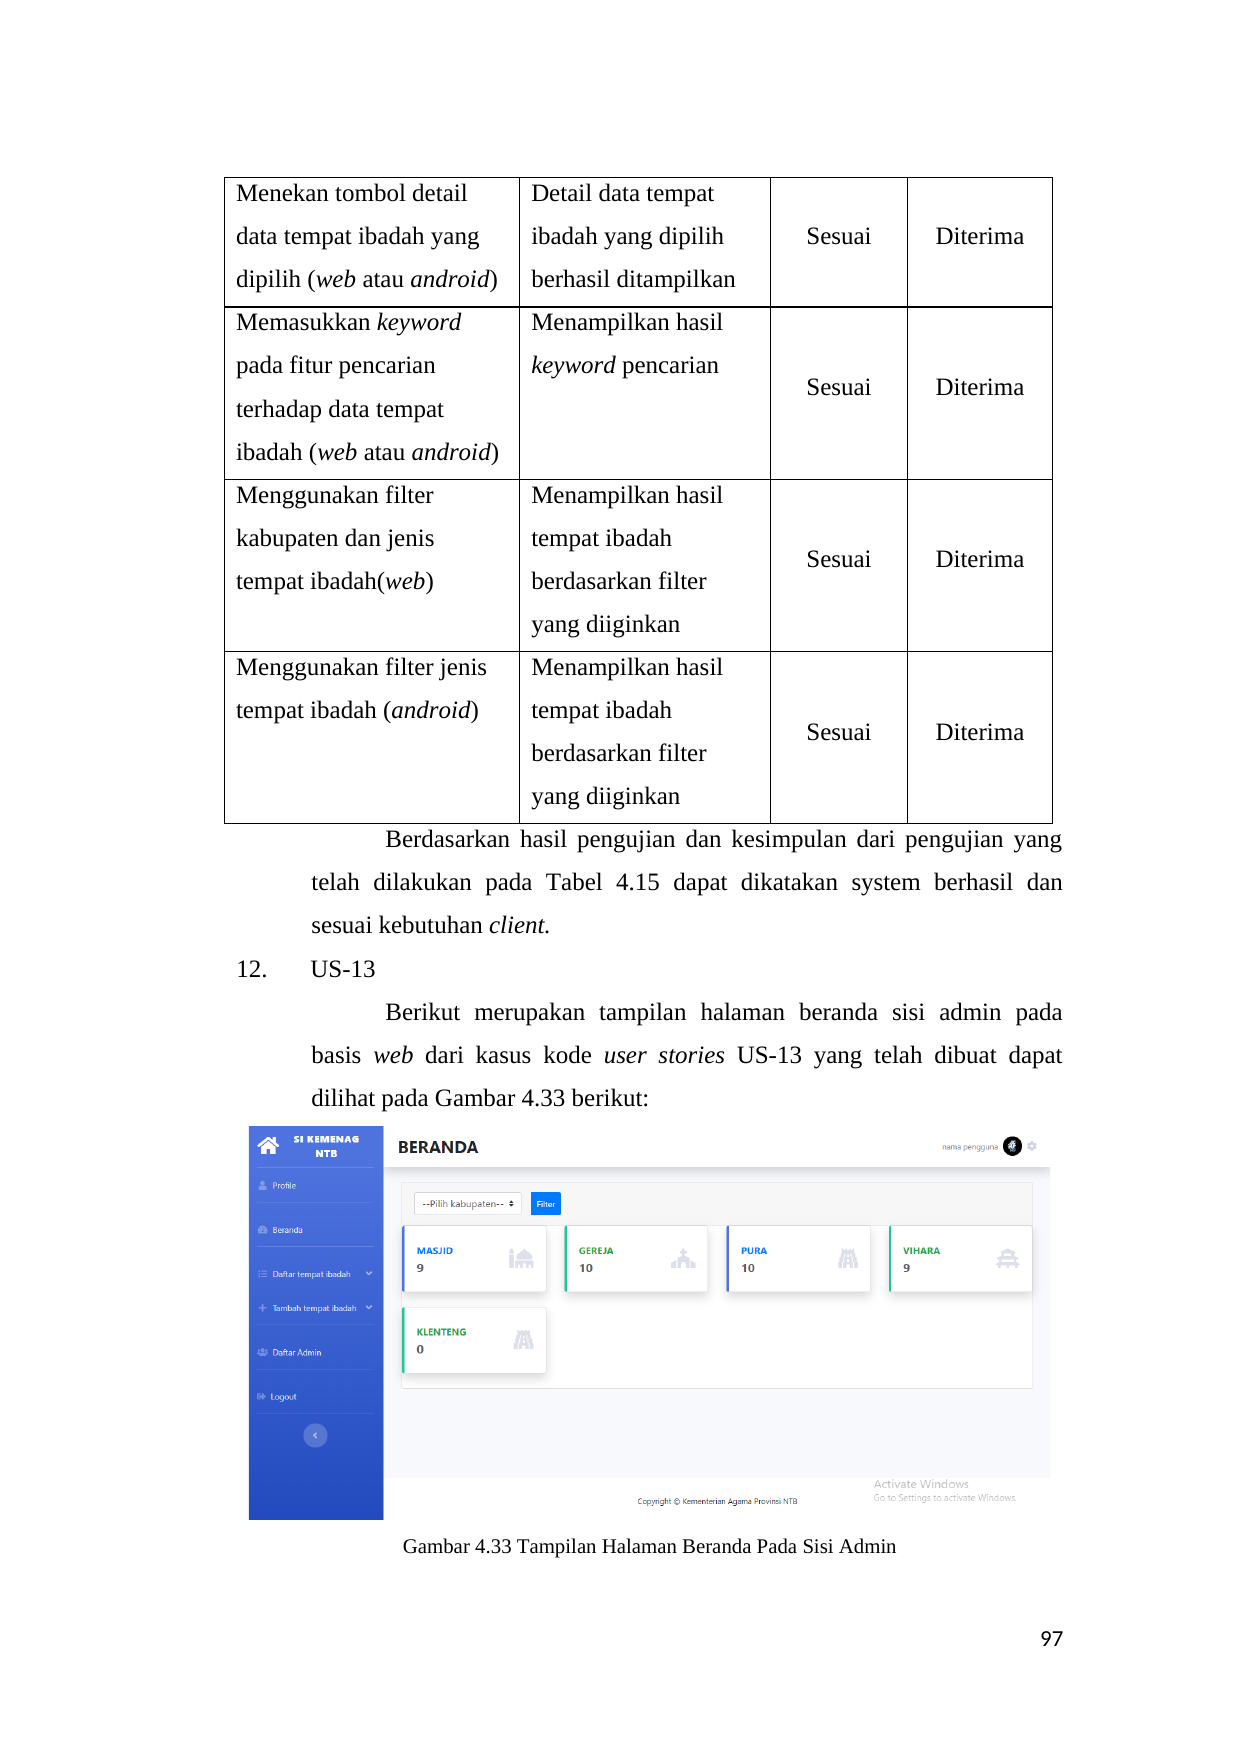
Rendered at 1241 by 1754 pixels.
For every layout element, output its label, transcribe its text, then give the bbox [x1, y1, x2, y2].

table_cell Sesuai [771, 480, 907, 651]
table_cell Diterima [908, 308, 1052, 479]
table_cell Memasukkan keyword pada fitur pencarian terhadap data tempat ibadah (web atau android) [225, 308, 519, 479]
table_cell Sesuai [771, 308, 907, 479]
picture [248, 1126, 1051, 1520]
table_cell Sesuai [771, 178, 907, 306]
list US-13 [236, 954, 1063, 982]
table_cell Menampilkan hasil keyword pencarian [520, 308, 770, 479]
text Berdasarkan hasil pengujian dan kesimpulan dari pengujian yang telah dilakukan pada Tabel 4.15 dapat dikatakan system berhasil dan sesuai kebutuhan client. [311, 824, 1063, 939]
table_cell Diterima [908, 178, 1052, 306]
table_cell Menggunakan filter kabupaten dan jenis tempat ibadah(web) [225, 480, 519, 651]
table_cell Menekan tombol detail data tempat ibadah yang dipilih (web atau android) [225, 178, 519, 306]
table_cell Detail data tempat ibadah yang dipilih berhasil ditampilkan [520, 178, 770, 306]
table_cell Sesuai [771, 652, 907, 823]
table_cell Diterima [908, 480, 1052, 651]
table_cell Menggunakan filter jenis tempat ibadah (android) [225, 652, 519, 823]
table_cell Diterima [908, 652, 1052, 823]
table_cell Menampilkan hasil tempat ibadah berdasarkan filter yang diiginkan [520, 652, 770, 823]
table_cell Menampilkan hasil tempat ibadah berdasarkan filter yang diiginkan [520, 480, 770, 651]
text Berikut merupakan tampilan halaman beranda sisi admin pada basis web dari kasus kode user stories US-13 yang telah dibuat dapat dilihat pada Gambar 4.33 berikut: [311, 997, 1063, 1112]
text Gambar 4.33 Tampilan Halaman Beranda Pada Sisi Admin [236, 1534, 1063, 1558]
